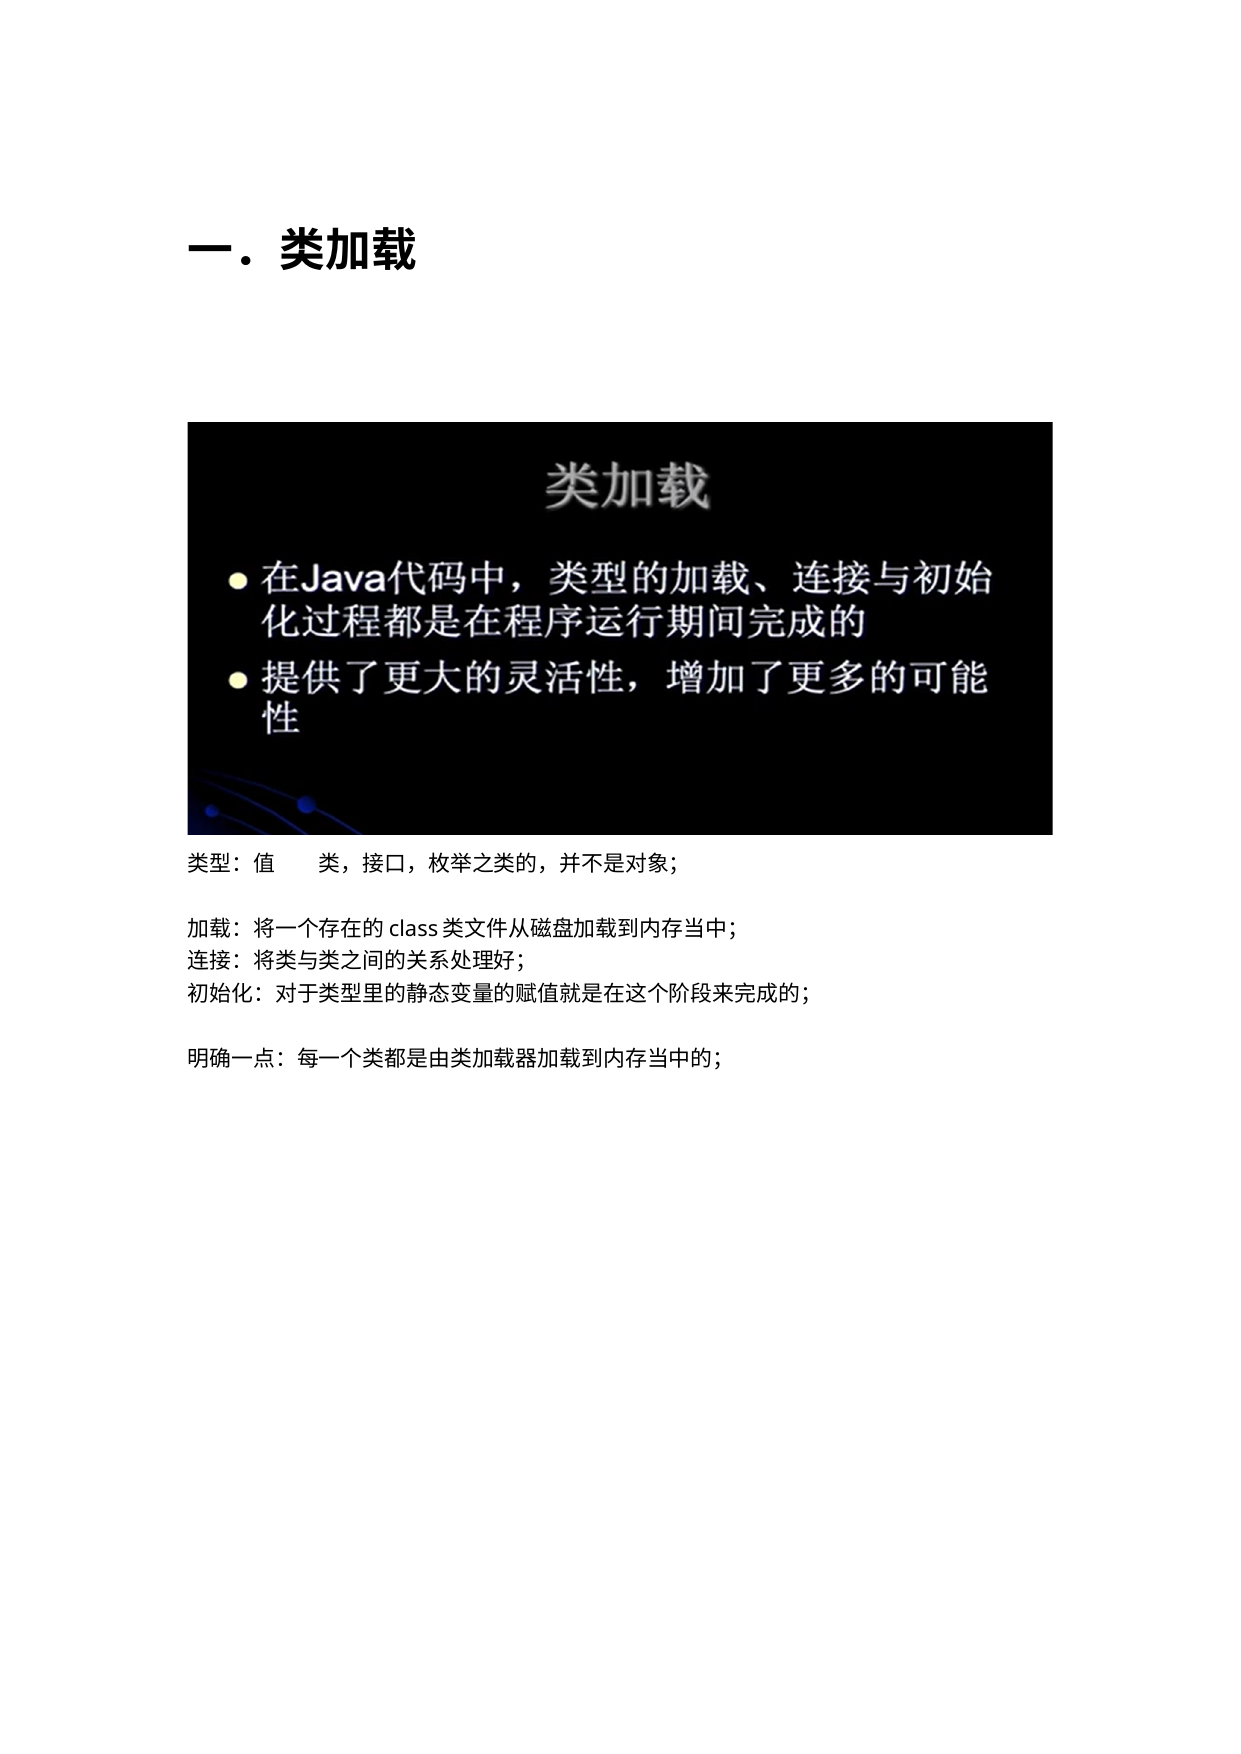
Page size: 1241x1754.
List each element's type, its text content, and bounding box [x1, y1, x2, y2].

text 类型：值 类，接口，枚举之类的，并不是对象； [187, 845, 1053, 878]
picture [187, 422, 1053, 835]
subtitle 一．类加载 [187, 197, 1053, 295]
text 明确一点：每一个类都是由类加载器加载到内存当中的； [187, 1040, 1053, 1073]
text 初始化：对于类型里的静态变量的赋值就是在这个阶段来完成的； [187, 975, 1053, 1008]
text 加载：将一个存在的class类文件从磁盘加载到内存当中； [187, 910, 1053, 943]
text 连接：将类与类之间的关系处理好； [187, 943, 1053, 975]
